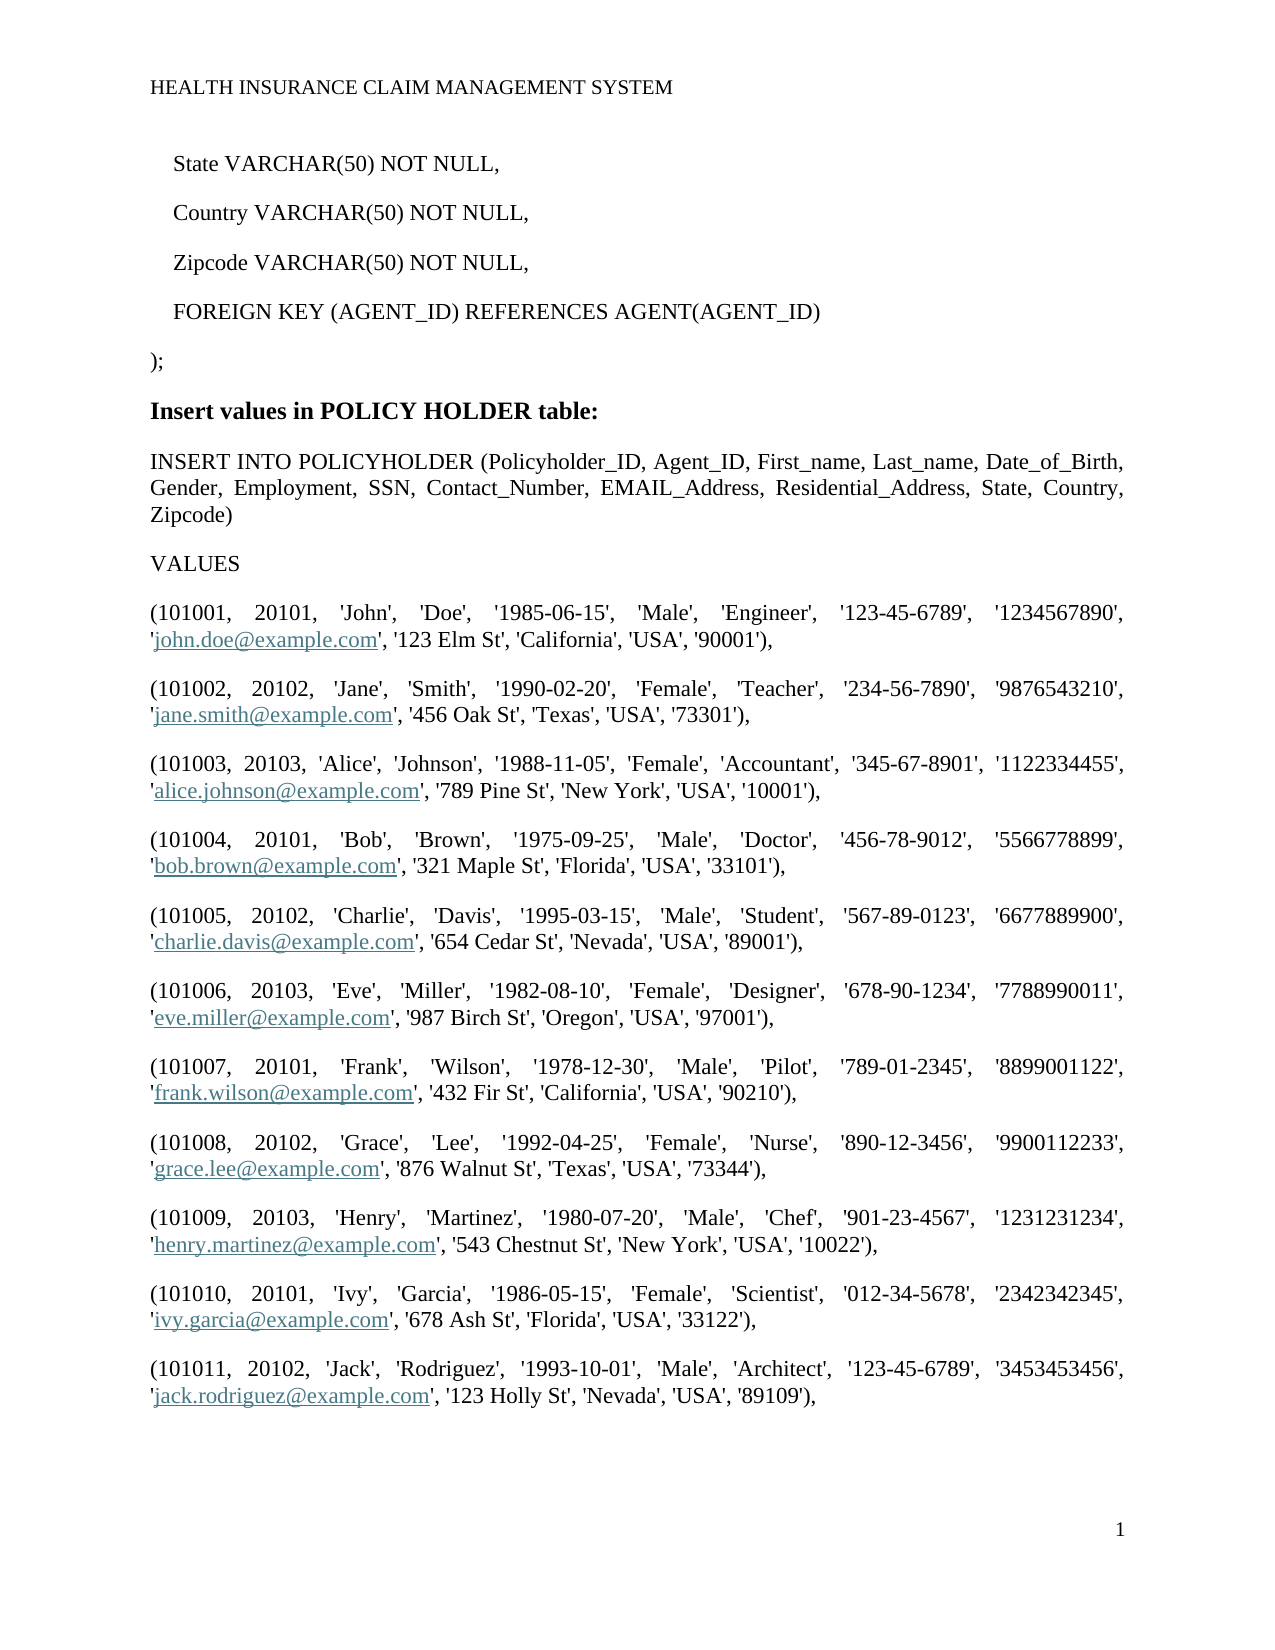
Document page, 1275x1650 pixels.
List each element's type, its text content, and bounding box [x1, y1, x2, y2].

text (101002, 20102, 'Jane', 'Smith', '1990-02-20', 'Female', 'Teacher', '234-56-7890', '9876543210', 'jane.smith@example.com', '456 Oak St', 'Texas', 'USA', '73301'), [150, 675, 1125, 728]
text (101008, 20102, 'Grace', 'Lee', '1992-04-25', 'Female', 'Nurse', '890-12-3456', '9900112233', 'grace.lee@example.com', '876 Walnut St', 'Texas', 'USA', '73344'), [150, 1129, 1125, 1181]
text (101004, 20101, 'Bob', 'Brown', '1975-09-25', 'Male', 'Doctor', '456-78-9012', '5566778899', 'bob.brown@example.com', '321 Maple St', 'Florida', 'USA', '33101'), [150, 826, 1125, 879]
text (101007, 20101, 'Frank', 'Wilson', '1978-12-30', 'Male', 'Pilot', '789-01-2345', '8899001122', 'frank.wilson@example.com', '432 Fir St', 'California', 'USA', '90210'), [150, 1053, 1125, 1106]
text INSERT INTO POLICYHOLDER (Policyholder_ID, Agent_ID, First_name, Last_name, Date_of_Birth, Gender, Employment, SSN, Contact_Number, EMAIL_Address, Residential_Address, State, Country, Zipcode) [150, 448, 1125, 527]
text (101001, 20101, 'John', 'Doe', '1985-06-15', 'Male', 'Engineer', '123-45-6789', '1234567890', 'john.doe@example.com', '123 Elm St', 'California', 'USA', '90001'), [150, 599, 1125, 652]
text (101011, 20102, 'Jack', 'Rodriguez', '1993-10-01', 'Male', 'Architect', '123-45-6789', '3453453456', 'jack.rodriguez@example.com', '123 Holly St', 'Nevada', 'USA', '89109'), [150, 1356, 1125, 1408]
text ); [150, 347, 1125, 373]
text State VARCHAR(50) NOT NULL, [150, 150, 1125, 176]
text Zipcode VARCHAR(50) NOT NULL, [150, 248, 1125, 275]
text VALUES [150, 550, 1125, 576]
text Country VARCHAR(50) NOT NULL, [150, 199, 1125, 226]
text FOREIGN KEY (AGENT_ID) REFERENCES AGENT(AGENT_ID) [150, 298, 1125, 324]
text (101010, 20101, 'Ivy', 'Garcia', '1986-05-15', 'Female', 'Scientist', '012-34-5678', '2342342345', 'ivy.garcia@example.com', '678 Ash St', 'Florida', 'USA', '33122'), [150, 1280, 1125, 1333]
text (101006, 20103, 'Eve', 'Miller', '1982-08-10', 'Female', 'Designer', '678-90-1234', '7788990011', 'eve.miller@example.com', '987 Birch St', 'Oregon', 'USA', '97001'), [150, 977, 1125, 1030]
text (101005, 20102, 'Charlie', 'Davis', '1995-03-15', 'Male', 'Student', '567-89-0123', '6677889900', 'charlie.davis@example.com', '654 Cedar St', 'Nevada', 'USA', '89001'), [150, 902, 1125, 954]
text Insert values in POLICY HOLDER table: [150, 396, 1125, 425]
text (101003, 20103, 'Alice', 'Johnson', '1988-11-05', 'Female', 'Accountant', '345-67-8901', '1122334455', 'alice.johnson@example.com', '789 Pine St', 'New York', 'USA', '10001'), [150, 751, 1125, 803]
text (101009, 20103, 'Henry', 'Martinez', '1980-07-20', 'Male', 'Chef', '901-23-4567', '1231231234', 'henry.martinez@example.com', '543 Chestnut St', 'New York', 'USA', '10022'), [150, 1204, 1125, 1257]
